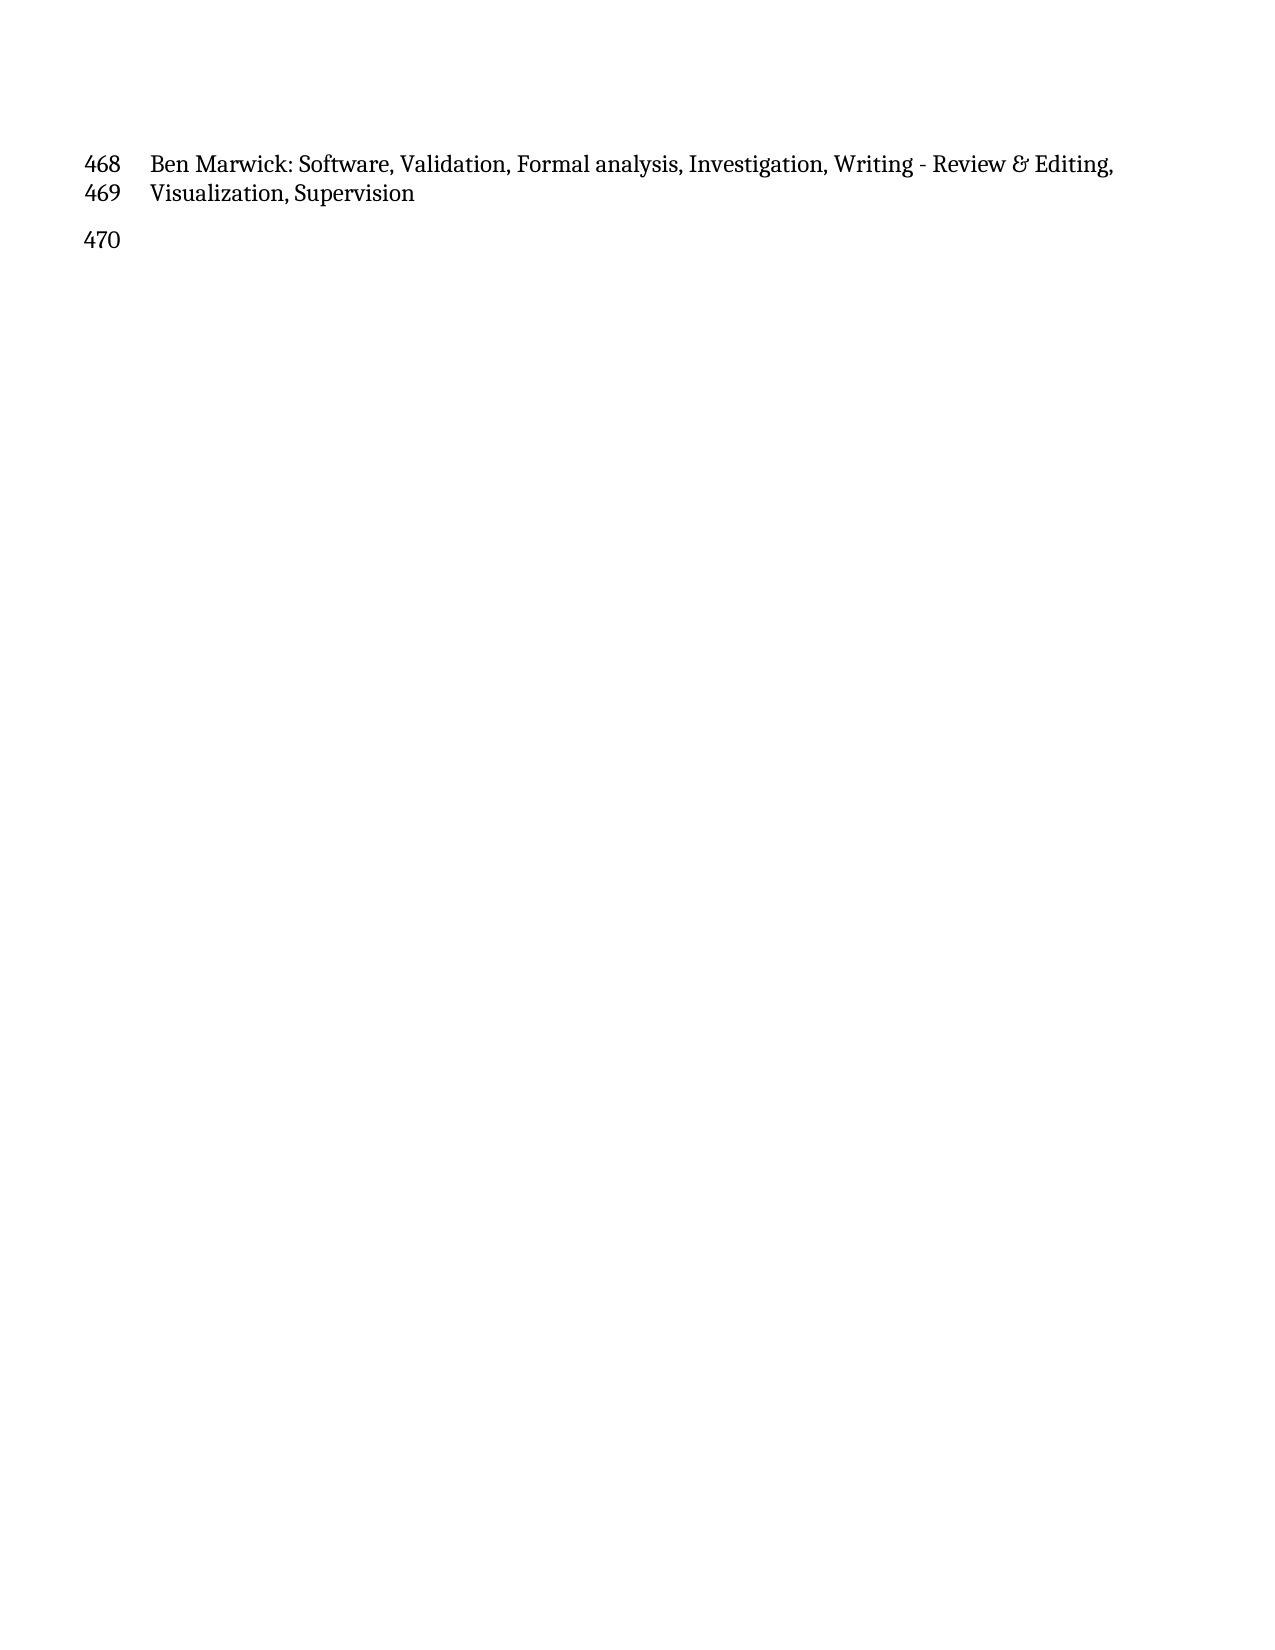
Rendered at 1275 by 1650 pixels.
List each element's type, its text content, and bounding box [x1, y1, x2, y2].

text Ben Marwick: Software, Validation, Formal analysis, Investigation, Writing - Review & Editing, Visualization, Supervision [150, 150, 1125, 207]
